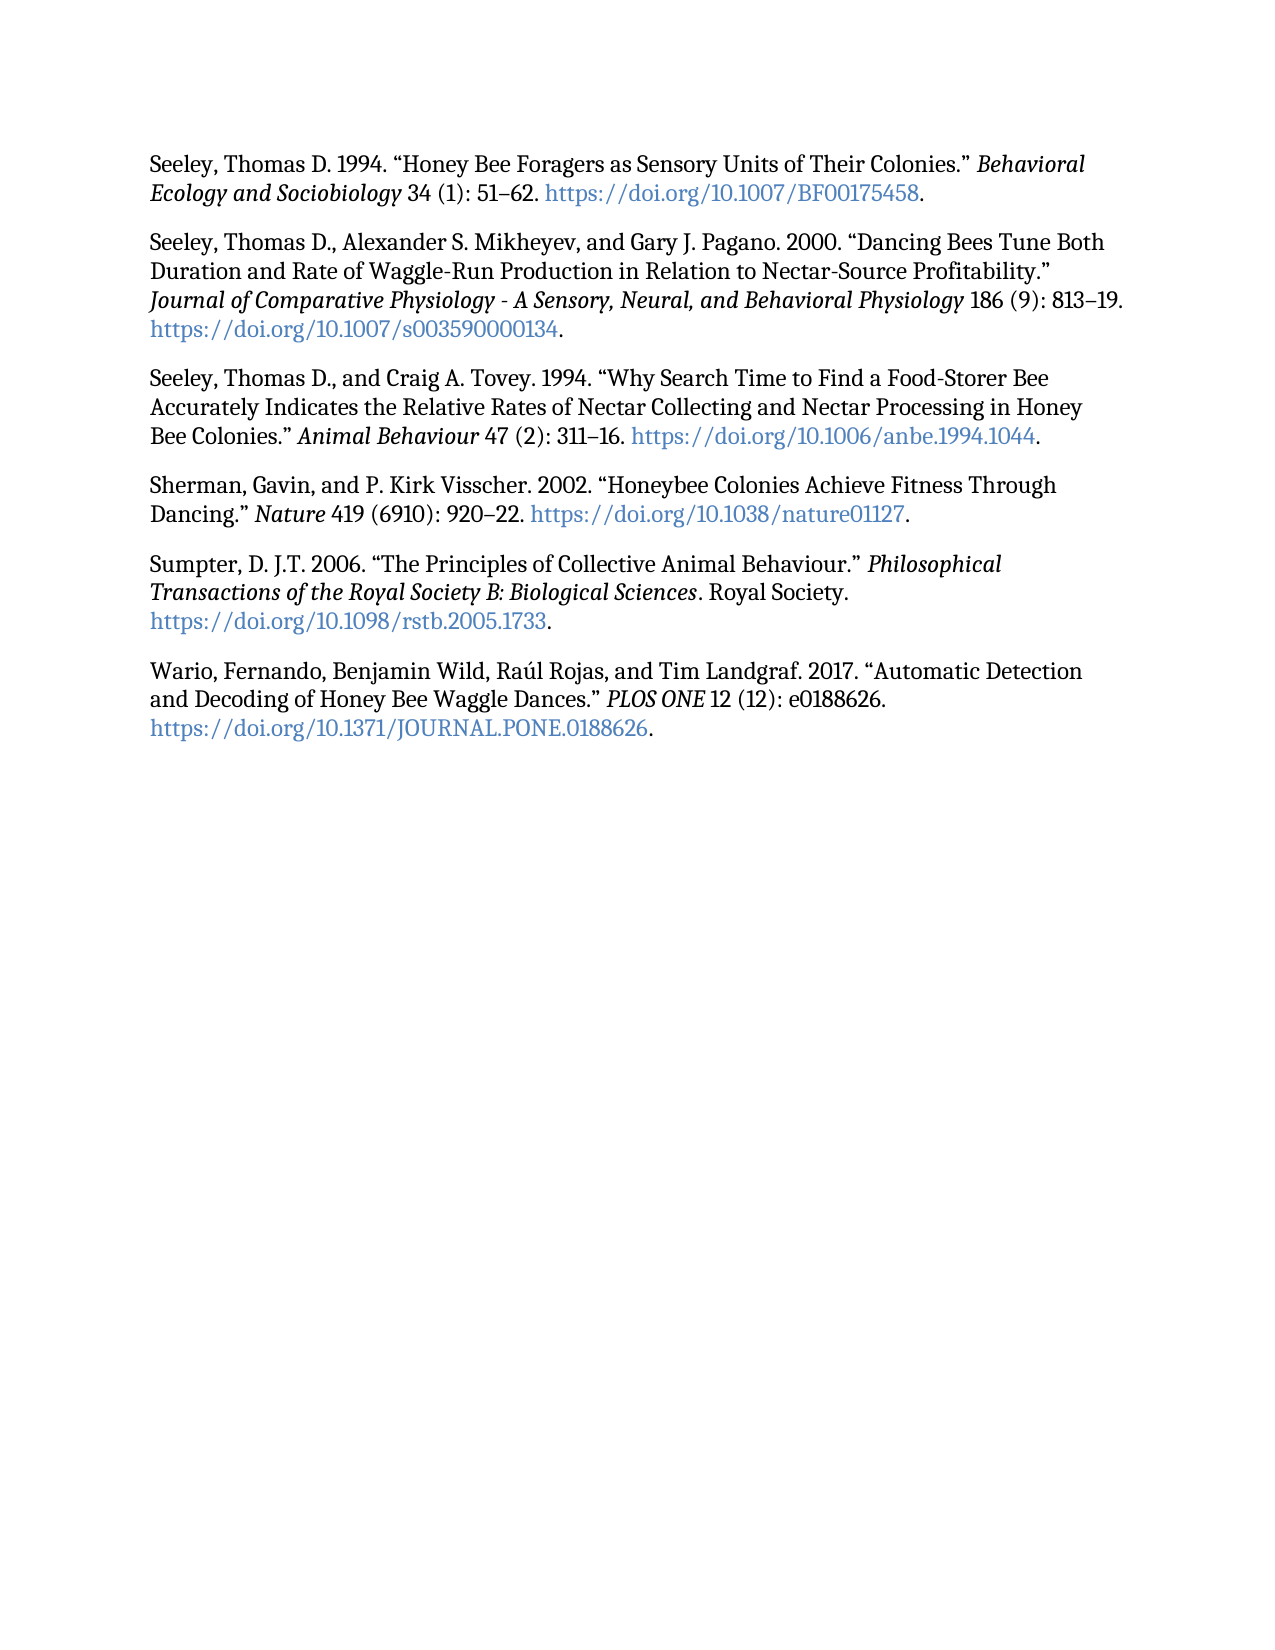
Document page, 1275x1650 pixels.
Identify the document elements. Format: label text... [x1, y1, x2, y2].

text Sumpter, D. J.T. 2006. “The Principles of Collective Animal Behaviour.” Philosophical Transactions of the Royal Society B: Biological Sciences. Royal Society. https://doi.org/10.1098/rstb.2005.1733. [150, 549, 1125, 636]
text Seeley, Thomas D., and Craig A. Tovey. 1994. “Why Search Time to Find a Food-Storer Bee Accurately Indicates the Relative Rates of Nectar Collecting and Nectar Processing in Honey Bee Colonies.” Animal Behaviour 47 (2): 311–16. https://doi.org/10.1006/anbe.1994.1044. [150, 364, 1125, 450]
text Seeley, Thomas D. 1994. “Honey Bee Foragers as Sensory Units of Their Colonies.” Behavioral Ecology and Sociobiology 34 (1): 51–62. https://doi.org/10.1007/BF00175458. [150, 150, 1125, 207]
text Sherman, Gavin, and P. Kirk Visscher. 2002. “Honeybee Colonies Achieve Fitness Through Dancing.” Nature 419 (6910): 920–22. https://doi.org/10.1038/nature01127. [150, 471, 1125, 529]
text Seeley, Thomas D., Alexander S. Mikheyev, and Gary J. Pagano. 2000. “Dancing Bees Tune Both Duration and Rate of Waggle-Run Production in Relation to Nectar-Source Profitability.” Journal of Comparative Physiology - A Sensory, Neural, and Behavioral Physiology 186 (9): 813–19. https://doi.org/10.1007/s003590000134. [150, 228, 1125, 343]
text Wario, Fernando, Benjamin Wild, Raúl Rojas, and Tim Landgraf. 2017. “Automatic Detection and Decoding of Honey Bee Waggle Dances.” PLOS ONE 12 (12): e0188626. https://doi.org/10.1371/JOURNAL.PONE.0188626. [150, 657, 1125, 743]
